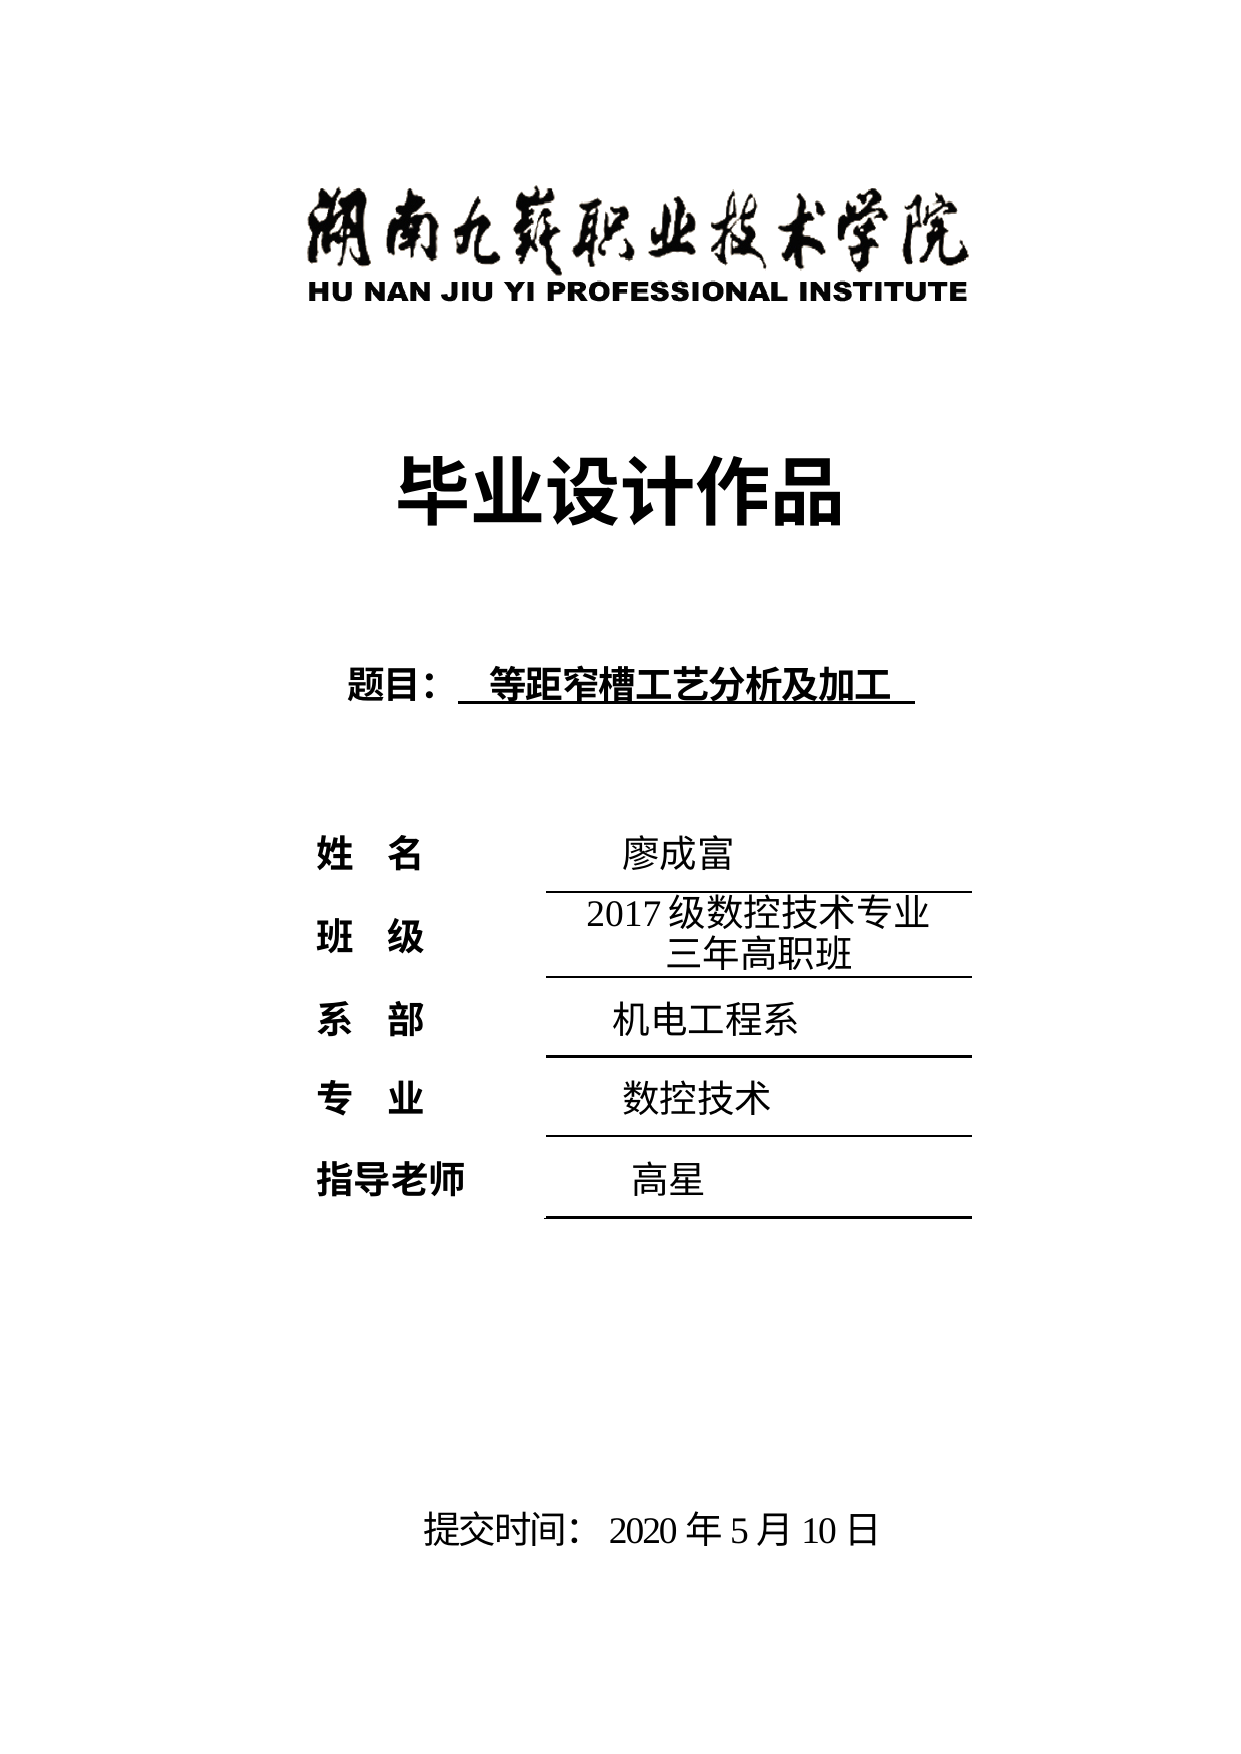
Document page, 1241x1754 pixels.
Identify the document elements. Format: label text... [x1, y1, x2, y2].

table_cell 系 部 [269, 977, 544, 1055]
table_header 姓 名 [269, 812, 544, 891]
table_cell 指导老师 [269, 1136, 544, 1216]
table_header 廖成富 [546, 811, 972, 891]
table_cell 机电工程系 [546, 978, 972, 1055]
table_cell 2017级数控技术专业 三年高职班 [546, 893, 972, 976]
table_cell 高星 [546, 1137, 972, 1216]
text 毕业设计作品 [187, 422, 1053, 552]
text 题目： 等距窄槽工艺分析及加工 [187, 649, 1053, 714]
picture [298, 168, 973, 316]
table_cell 班 级 [269, 892, 544, 976]
text 提交时间： 2020年5月10日 [187, 1494, 1053, 1559]
table_cell 专 业 [269, 1056, 544, 1135]
table_cell 数控技术 [546, 1058, 972, 1135]
